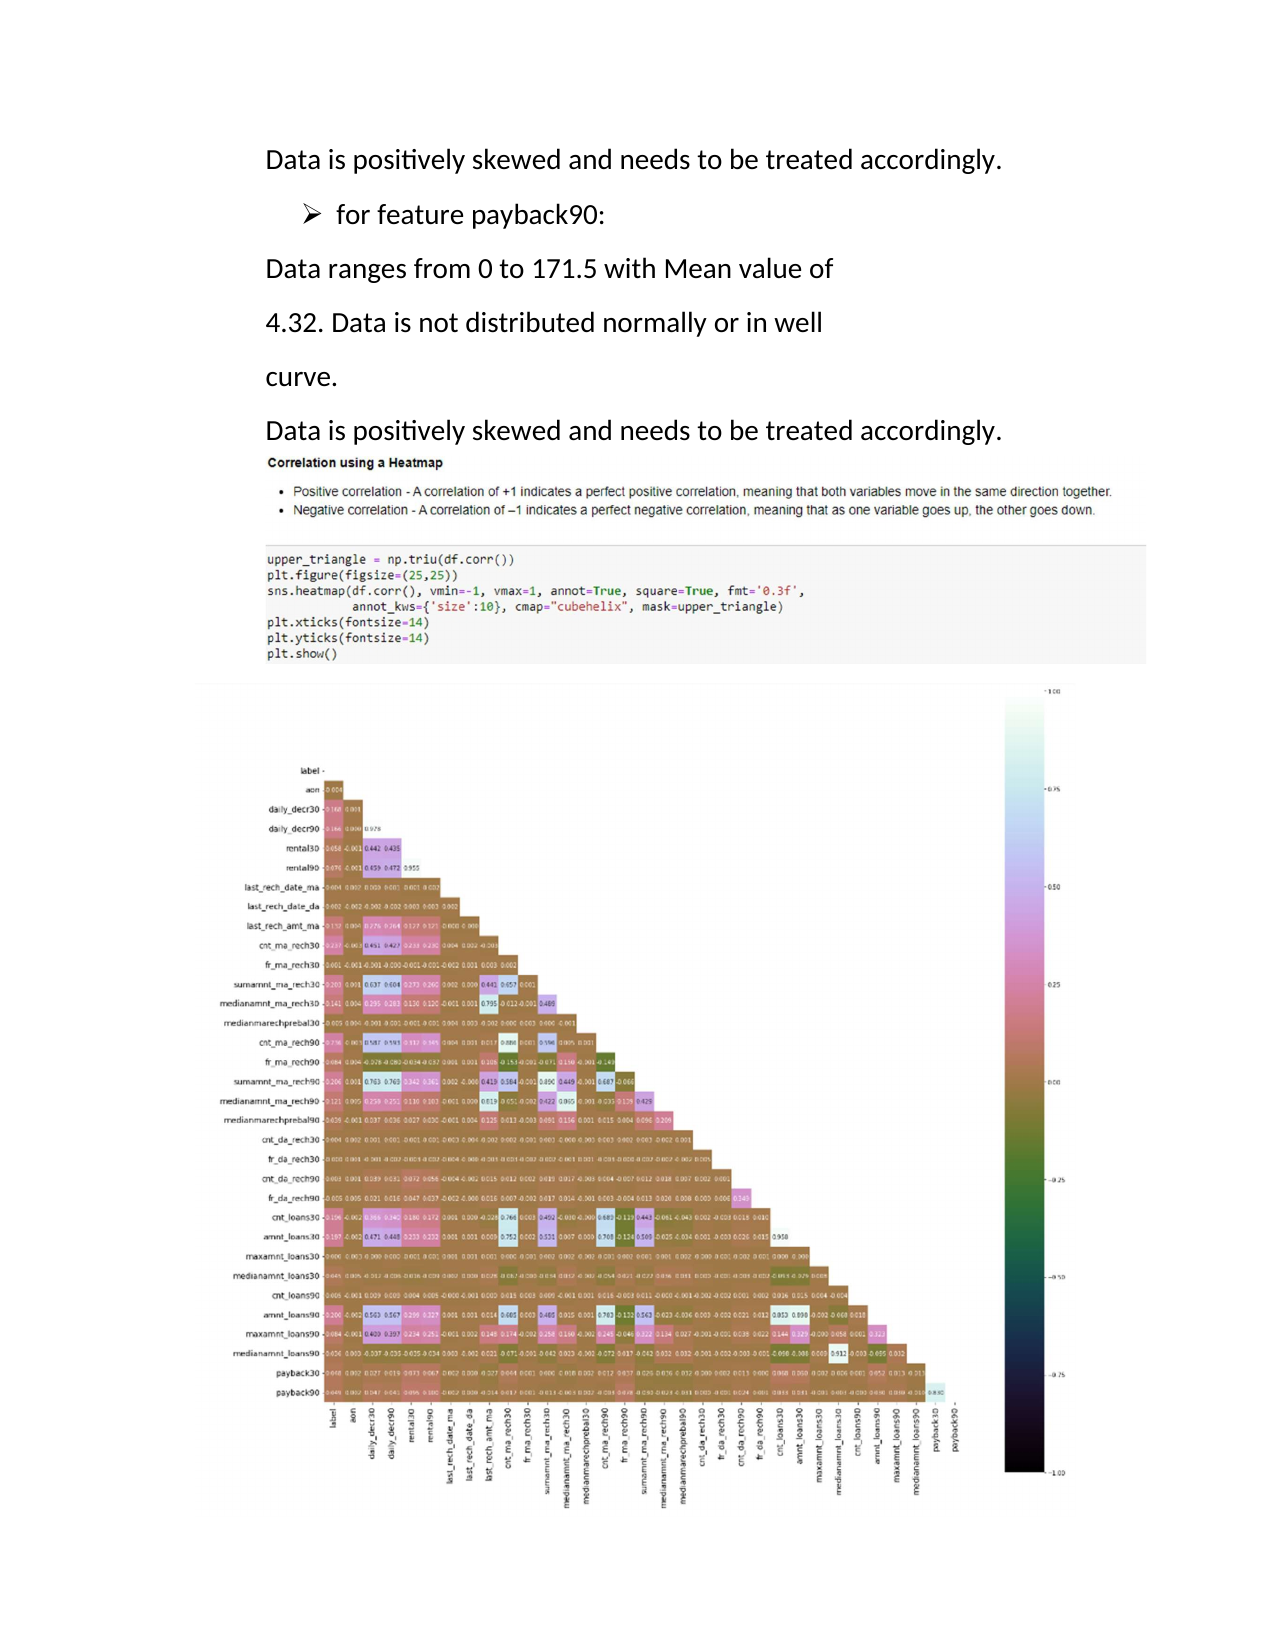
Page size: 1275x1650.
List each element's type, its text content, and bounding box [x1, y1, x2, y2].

picture [265, 456, 1147, 664]
text Data is positively skewed and needs to be treated accordingly. [265, 141, 1160, 177]
text Data ranges from 0 to 171.5 with Mean value of 4.32. Data is not distributed normally or in well curve. [265, 250, 896, 393]
text Data is positively skewed and needs to be treated accordingly. [265, 412, 1160, 447]
list for feature payback90: [301, 196, 1160, 231]
picture [194, 683, 1076, 1517]
